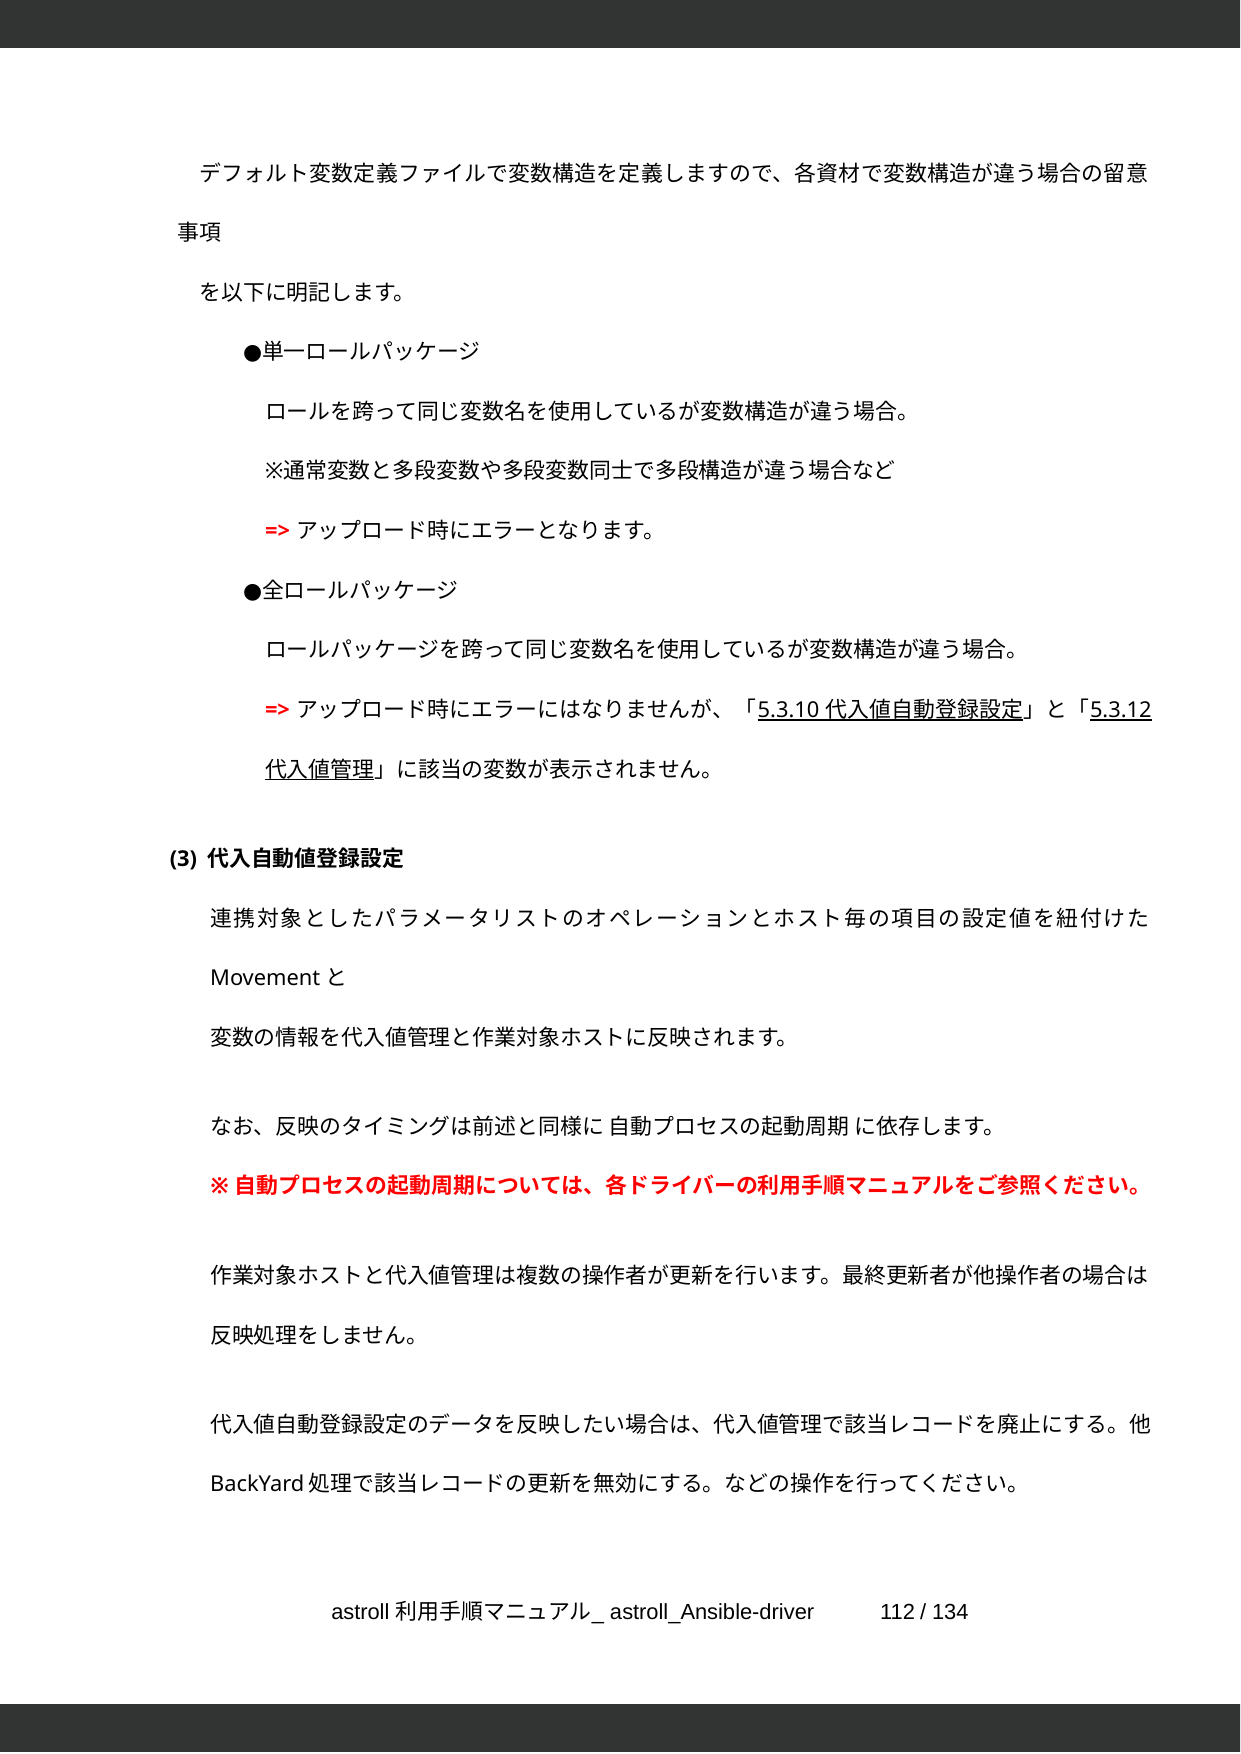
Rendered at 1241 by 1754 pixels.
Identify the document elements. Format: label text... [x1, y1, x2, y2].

text を以下に明記します。 [177, 261, 1152, 321]
list 代入自動値登録設定 [169, 827, 1152, 887]
text なお、反映のタイミングは前述と同様に 自動プロセスの起動周期 に依存します。 [177, 1095, 1152, 1155]
text => アップロード時にエラーにはなりませんが、「5.3.10 代入値自動登録設定」と「5.3.12 代入値管理」に該当の変数が表示されません。 [265, 678, 1152, 797]
text BackYard処理で該当レコードの更新を無効にする。などの操作を行ってください。 [177, 1453, 1152, 1512]
picture [0, 1704, 1241, 1752]
text ※通常変数と多段変数や多段変数同士で多段構造が違う場合など [177, 440, 1152, 499]
text 反映処理をしません。 [177, 1304, 1152, 1363]
text ●単一ロールパッケージ [177, 321, 1152, 380]
text ロールを跨って同じ変数名を使用しているが変数構造が違う場合。 [177, 380, 1152, 440]
text 連携対象としたパラメータリストのオペレーションとホスト毎の項目の設定値を紐付けたMovementと [210, 887, 1152, 1006]
text デフォルト変数定義ファイルで変数構造を定義しますので、各資材で変数構造が違う場合の留意事項 [177, 142, 1152, 261]
text ●全ロールパッケージ [177, 559, 1152, 618]
text 変数の情報を代入値管理と作業対象ホストに反映されます。 [210, 1006, 1152, 1065]
text 作業対象ホストと代入値管理は複数の操作者が更新を行います。最終更新者が他操作者の場合は [177, 1244, 1152, 1304]
text ※ 自動プロセスの起動周期については、各ドライバーの利用手順マニュアルをご参照ください。 [177, 1155, 1152, 1214]
text ロールパッケージを跨って同じ変数名を使用しているが変数構造が違う場合。 [177, 618, 1152, 678]
text => アップロード時にエラーとなります。 [177, 499, 1152, 559]
text 代入値自動登録設定のデータを反映したい場合は、代入値管理で該当レコードを廃止にする。他 [177, 1393, 1152, 1453]
picture [0, 0, 1241, 48]
